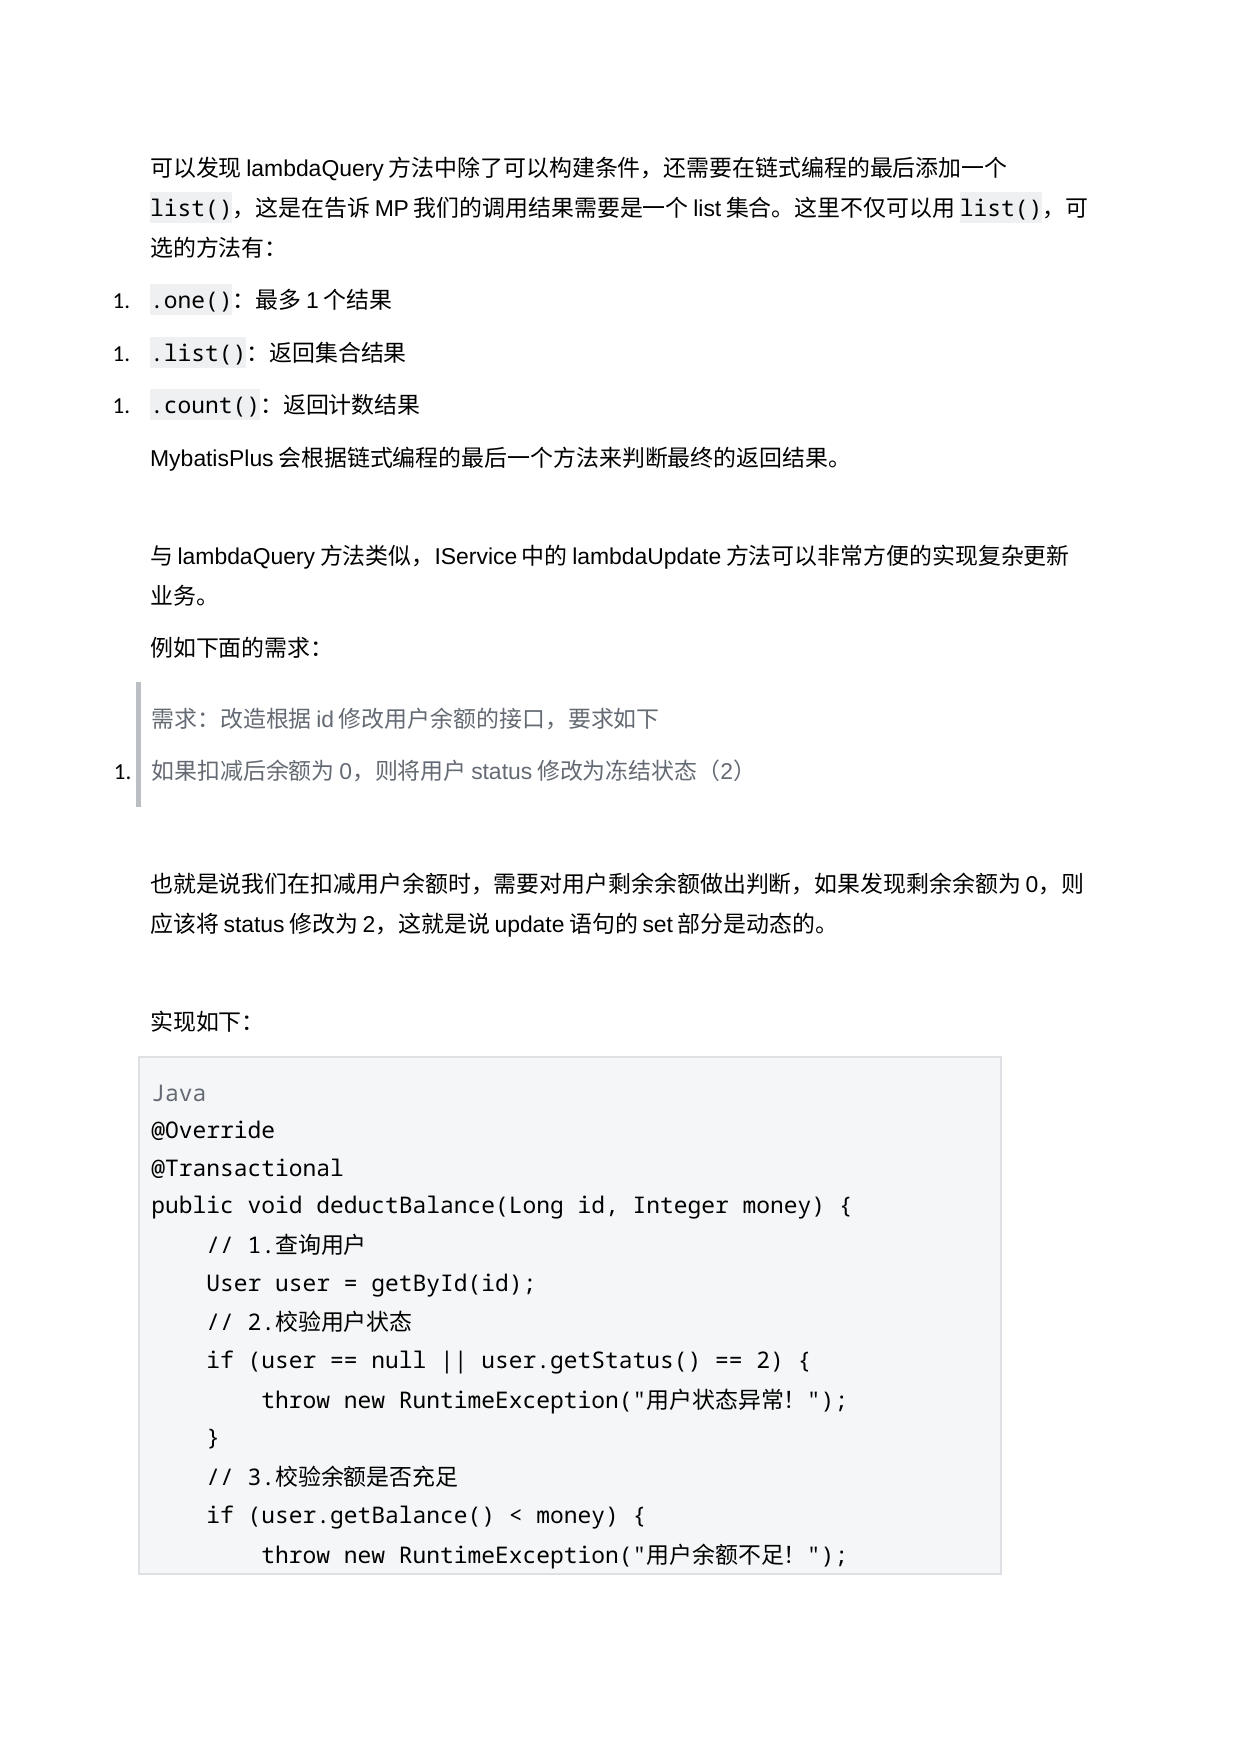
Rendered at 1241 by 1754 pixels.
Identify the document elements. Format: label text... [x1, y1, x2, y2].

text 可以发现lambdaQuery方法中除了可以构建条件，还需要在链式编程的最后添加一个list()，这是在告诉MP我们的调用结果需要是一个list集合。这里不仅可以用list()，可选的方法有： [150, 150, 1090, 263]
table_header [140, 1058, 1000, 1573]
text 与lambdaQuery方法类似，IService中的lambdaUpdate方法可以非常方便的实现复杂更新业务。 [150, 538, 1090, 611]
table_header 需求：改造根据id修改用户余额的接口，要求如下 如果扣减后余额为0，则将用户status修改为冻结状态（2） [141, 682, 1001, 807]
list .list()：返回集合结果 [112, 334, 1090, 368]
list .count()：返回计数结果 [112, 387, 1090, 420]
list .one()：最多1个结果 [112, 282, 1090, 315]
text MybatisPlus会根据链式编程的最后一个方法来判断最终的返回结果。 [150, 439, 1090, 473]
text 例如下面的需求： [150, 630, 1090, 663]
text 实现如下： [150, 1004, 1090, 1037]
text 也就是说我们在扣减用户余额时，需要对用户剩余余额做出判断，如果发现剩余余额为0，则应该将status修改为2，这就是说update语句的set部分是动态的。 [150, 866, 1090, 939]
